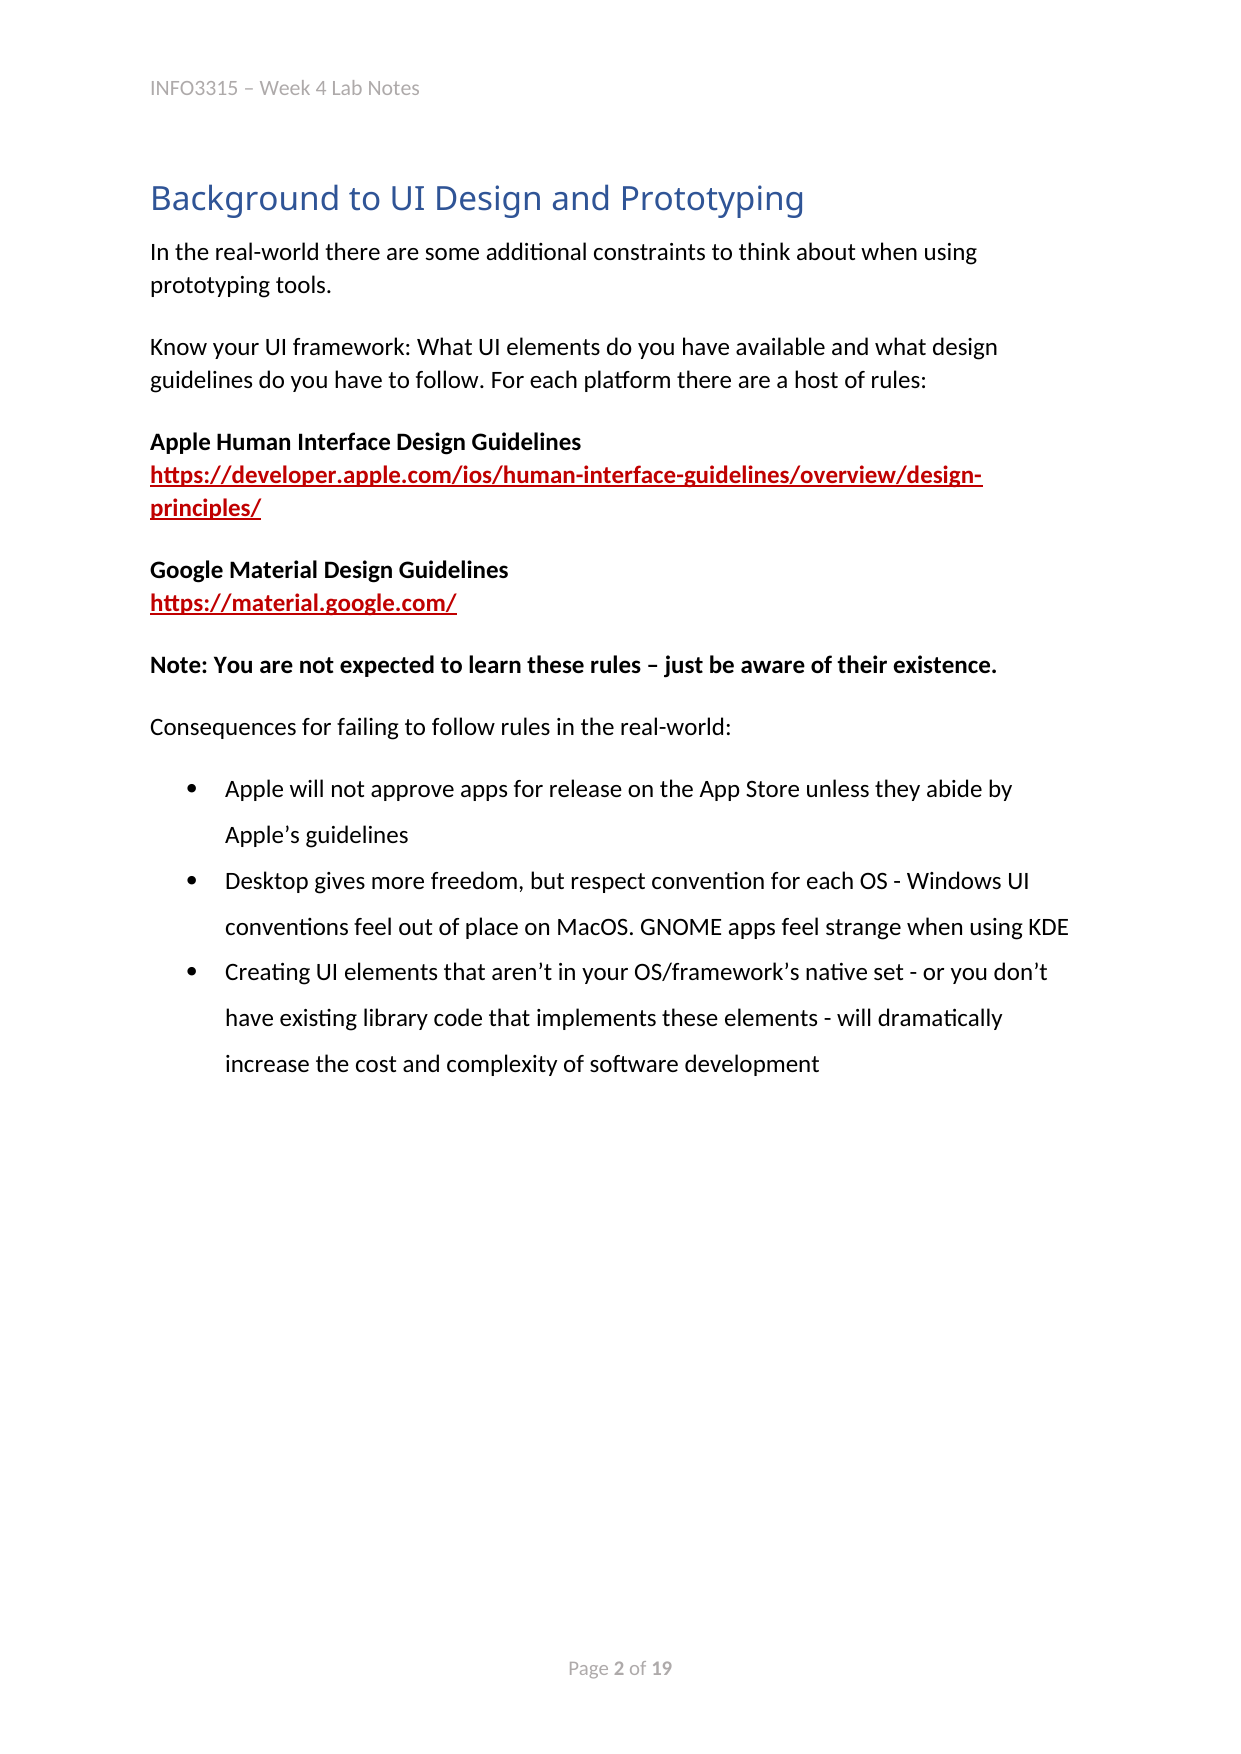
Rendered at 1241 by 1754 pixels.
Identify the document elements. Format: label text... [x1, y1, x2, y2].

subtitle Background to UI Design and Prototyping [150, 175, 1090, 220]
text Know your UI framework: What UI elements do you have available and what design guidelines do you have to follow. For each platform there are a host of rules: [150, 331, 1090, 395]
text Apple Human Interface Design Guidelines https://developer.apple.com/ios/human-interface-guidelines/overview/design-principles/ [150, 426, 1090, 523]
text Consequences for failing to follow rules in the real-world: [150, 711, 1090, 742]
text Note: You are not expected to learn these rules – just be aware of their existence. [150, 649, 1090, 680]
text Google Material Design Guidelines https://material.google.com/ [150, 554, 1090, 618]
list Creating UI elements that aren’t in your OS/framework’s native set - or you don’t have existing library code that implements these elements - will dramatically increase the cost and complexity of software development [187, 956, 1090, 1078]
list Apple will not approve apps for release on the App Store unless they abide by Apple’s guidelines [187, 773, 1090, 850]
list Desktop gives more freedom, but respect convention for each OS - Windows UI conventions feel out of place on MacOS. GNOME apps feel strange when using KDE [187, 865, 1090, 941]
text In the real-world there are some additional constraints to think about when using prototyping tools. [150, 236, 1090, 300]
